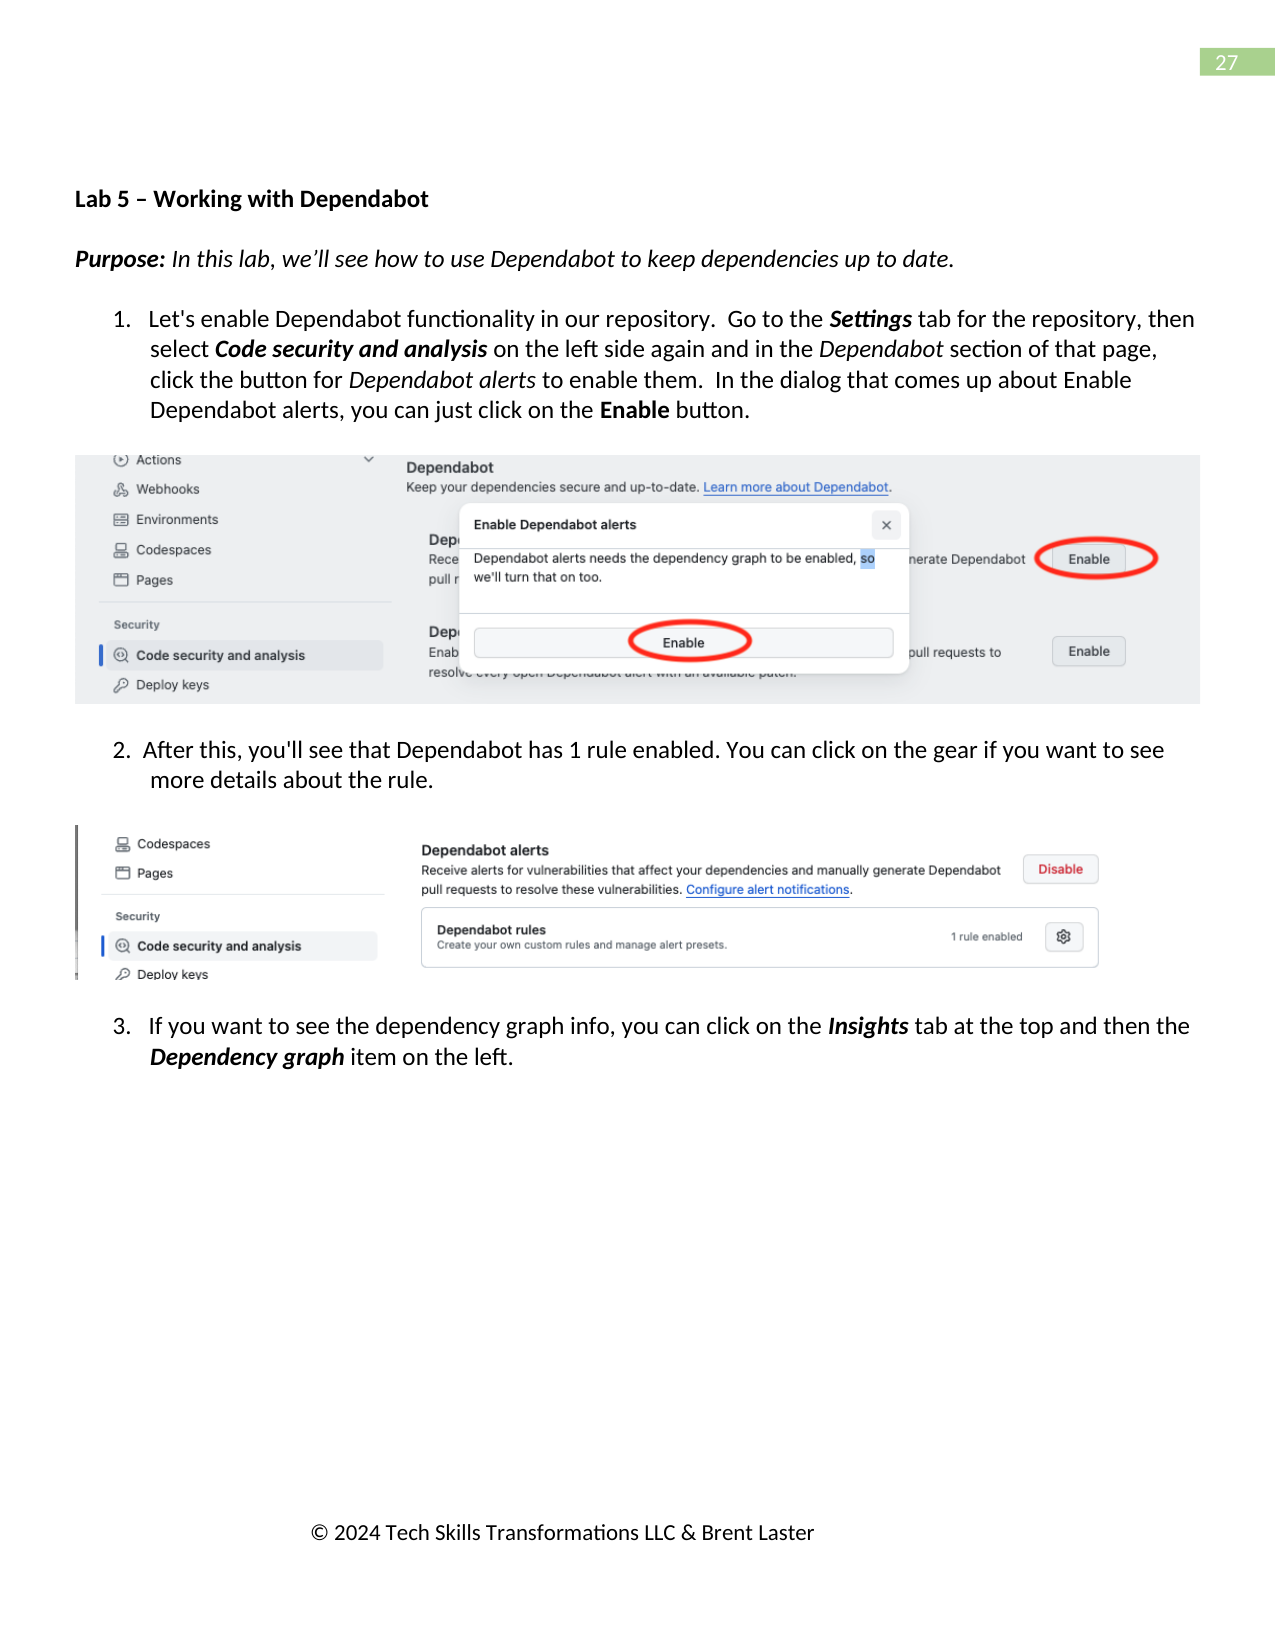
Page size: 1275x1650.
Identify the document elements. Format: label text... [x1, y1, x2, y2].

picture [75, 455, 1200, 704]
list 2. After this, you'll see that Dependabot has 1 rule enabled. You can click on the gear if you want to see more details about the rule. [112, 734, 1200, 795]
text Lab 5 – Working with Dependabot [75, 183, 1200, 214]
list 3. If you want to see the dependency graph info, you can click on the Insights tab at the top and then the Dependency graph item on the left. [112, 1011, 1200, 1072]
picture [75, 825, 1200, 980]
text Purpose: In this lab, we’ll see how to use Dependabot to keep dependencies up to date. [75, 243, 1200, 274]
list 1. Let's enable Dependabot functionality in our repository. Go to the Settings tab for the repository, then select Code security and analysis on the left side again and in the Dependabot section of that page, click the button for Dependabot alerts to enable them. In the dialog that comes up about Enable Dependabot alerts, you can just click on the Enable button. [112, 303, 1200, 425]
